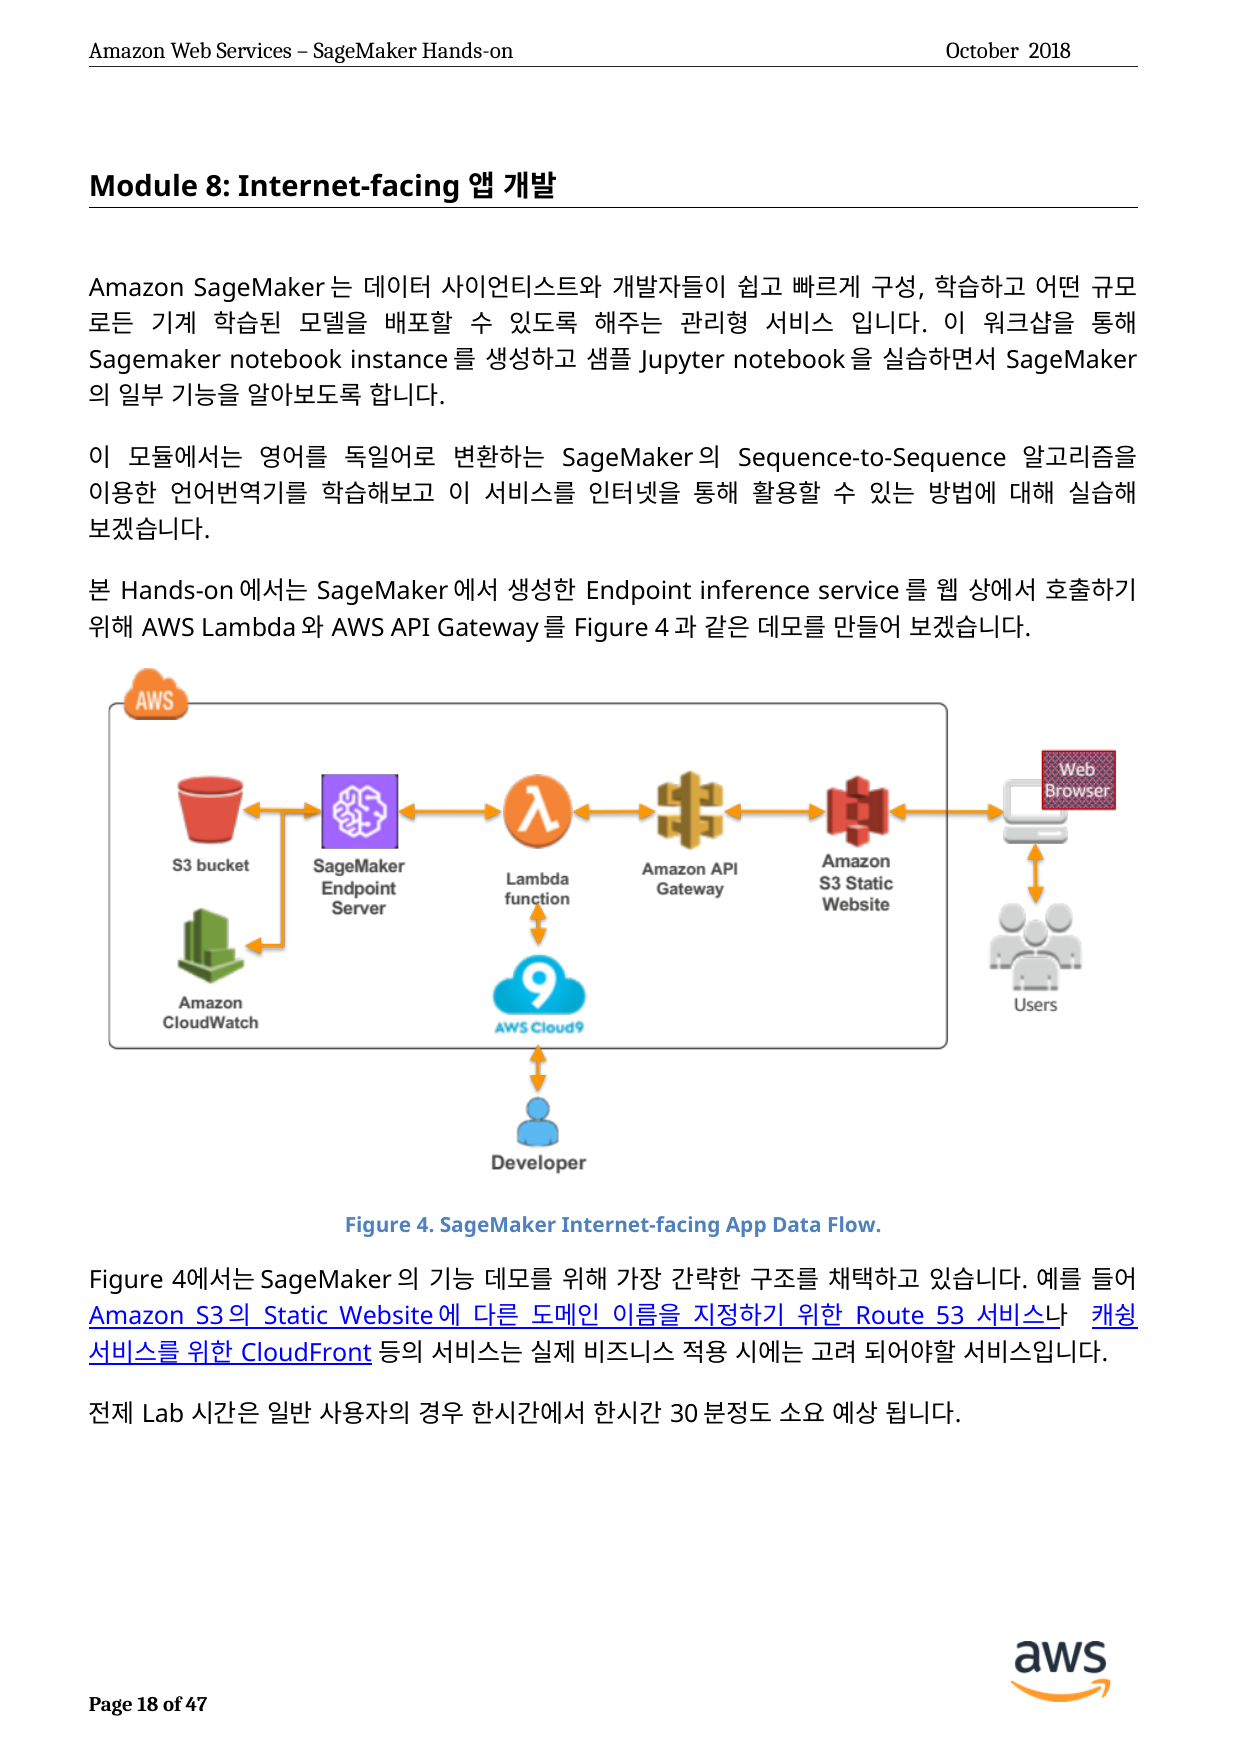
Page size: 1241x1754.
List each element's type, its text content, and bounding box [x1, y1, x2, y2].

text 본 Hands-on에서는 SageMaker에서 생성한 Endpoint inference service를 웹 상에서 호출하기 위해 AWS Lambda와 AWS API Gateway를 Figure 4과 같은 데모를 만들어 보겠습니다. [89, 571, 1138, 643]
text Figure 4에서는SageMaker의 기능 데모를 위해 가장 간략한 구조를 채택하고 있습니다. 예를 들어 Amazon S3의 Static Website에 다른 도메인 이름을 지정하기 위한 Route 53 서비스나 캐슁 서비스를 위한 CloudFront 등의 서비스는 실제 비즈니스 적용 시에는 고려 되어야할 서비스입니다. [89, 1259, 1138, 1368]
subtitle Module 8: Internet-facing 앱 개발 [89, 162, 1138, 207]
text Amazon SageMaker는 데이터 사이언티스트와 개발자들이 쉽고 빠르게 구성, 학습하고 어떤 규모 로든 기계 학습된 모델을 배포할 수 있도록 해주는 관리형 서비스 입니다. 이 워크샵을 통해 Sagemaker notebook instance를 생성하고 샘플 Jupyter notebook을 실습하면서 SageMaker의 일부 기능을 알아보도록 합니다. [89, 267, 1138, 412]
text Figure 4. SageMaker Internet-facing App Data Flow. [89, 1210, 1138, 1239]
text 이 모듈에서는 영어를 독일어로 변환하는 SageMaker의 Sequence-to-Sequence 알고리즘을 이용한 언어번역기를 학습해보고 이 서비스를 인터넷을 통해 활용할 수 있는 방법에 대해 실습해 보겠습니다. [89, 437, 1138, 546]
picture [1000, 1630, 1119, 1712]
text 전제 Lab 시간은 일반 사용자의 경우 한시간에서 한시간 30분정도 소요 예상 됩니다. [89, 1393, 1138, 1429]
